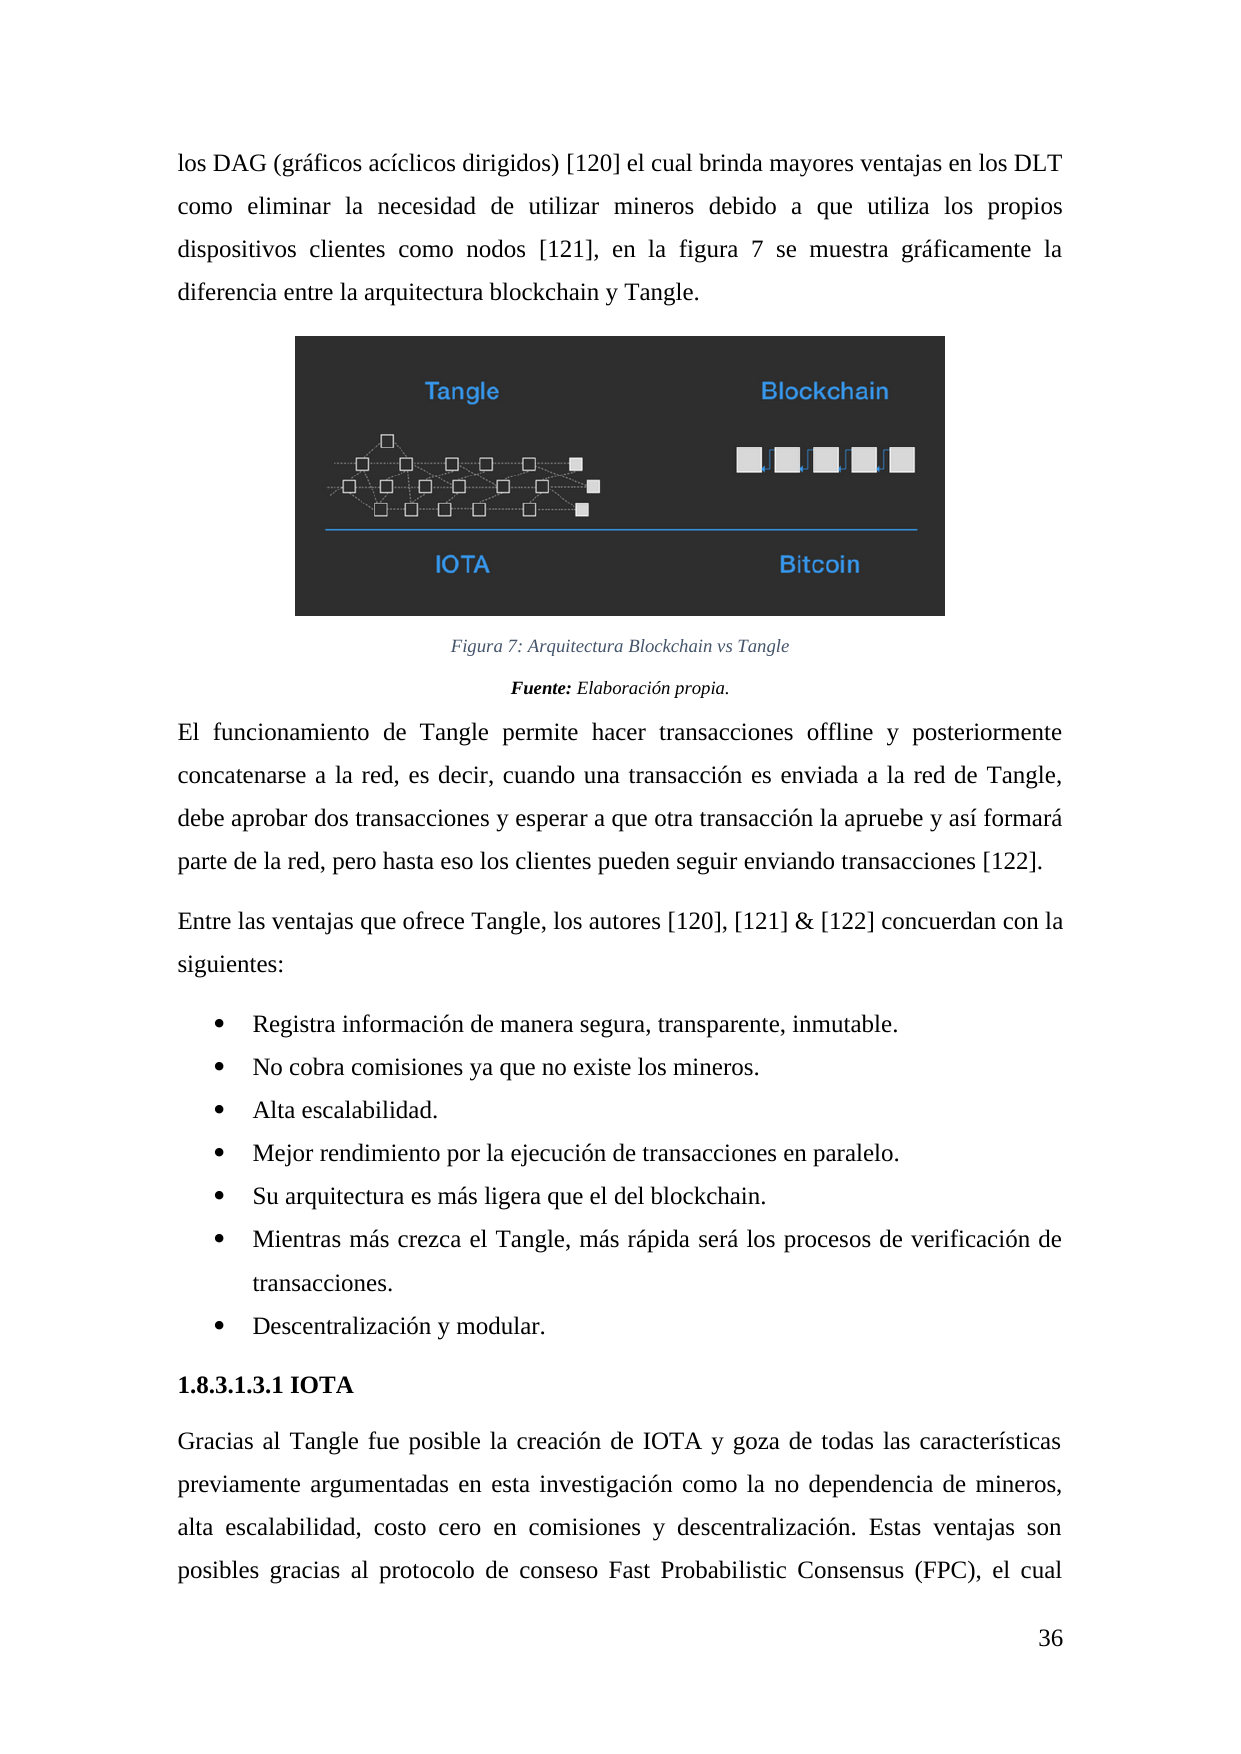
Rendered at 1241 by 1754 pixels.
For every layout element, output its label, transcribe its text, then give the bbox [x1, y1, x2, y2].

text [177, 148, 1063, 306]
list No cobra comisiones ya que no existe los mineros. [215, 1052, 1063, 1081]
text Entre las ventajas que ofrece Tangle, los autores , & concuerdan con la siguientes: [177, 906, 1063, 978]
list Alta escalabilidad. [215, 1095, 1063, 1124]
text Fuente: Elaboración propia. [177, 677, 1063, 698]
text Figura 7: Arquitectura Blockchain vs Tangle [177, 634, 1063, 656]
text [177, 1426, 1063, 1584]
list IOTA [177, 1371, 1063, 1399]
text El funcionamiento de Tangle permite hacer transacciones offline y posteriormente concatenarse a la red, es decir, cuando una transacción es enviada a la red de Tangle, debe aprobar dos transacciones y esperar a que otra transacción la apruebe y así formará parte de la red, pero hasta eso los clientes pueden seguir enviando transacciones . [177, 717, 1063, 875]
list Registra información de manera segura, transparente, inmutable. [215, 1009, 1063, 1038]
list Mientras más crezca el Tangle, más rápida será los procesos de verificación de transacciones. [215, 1224, 1063, 1296]
list Mejor rendimiento por la ejecución de transacciones en paralelo. [215, 1138, 1063, 1167]
list Descentralización y modular. [215, 1311, 1063, 1339]
picture [295, 336, 945, 616]
list Su arquitectura es más ligera que el del blockchain. [215, 1181, 1063, 1210]
